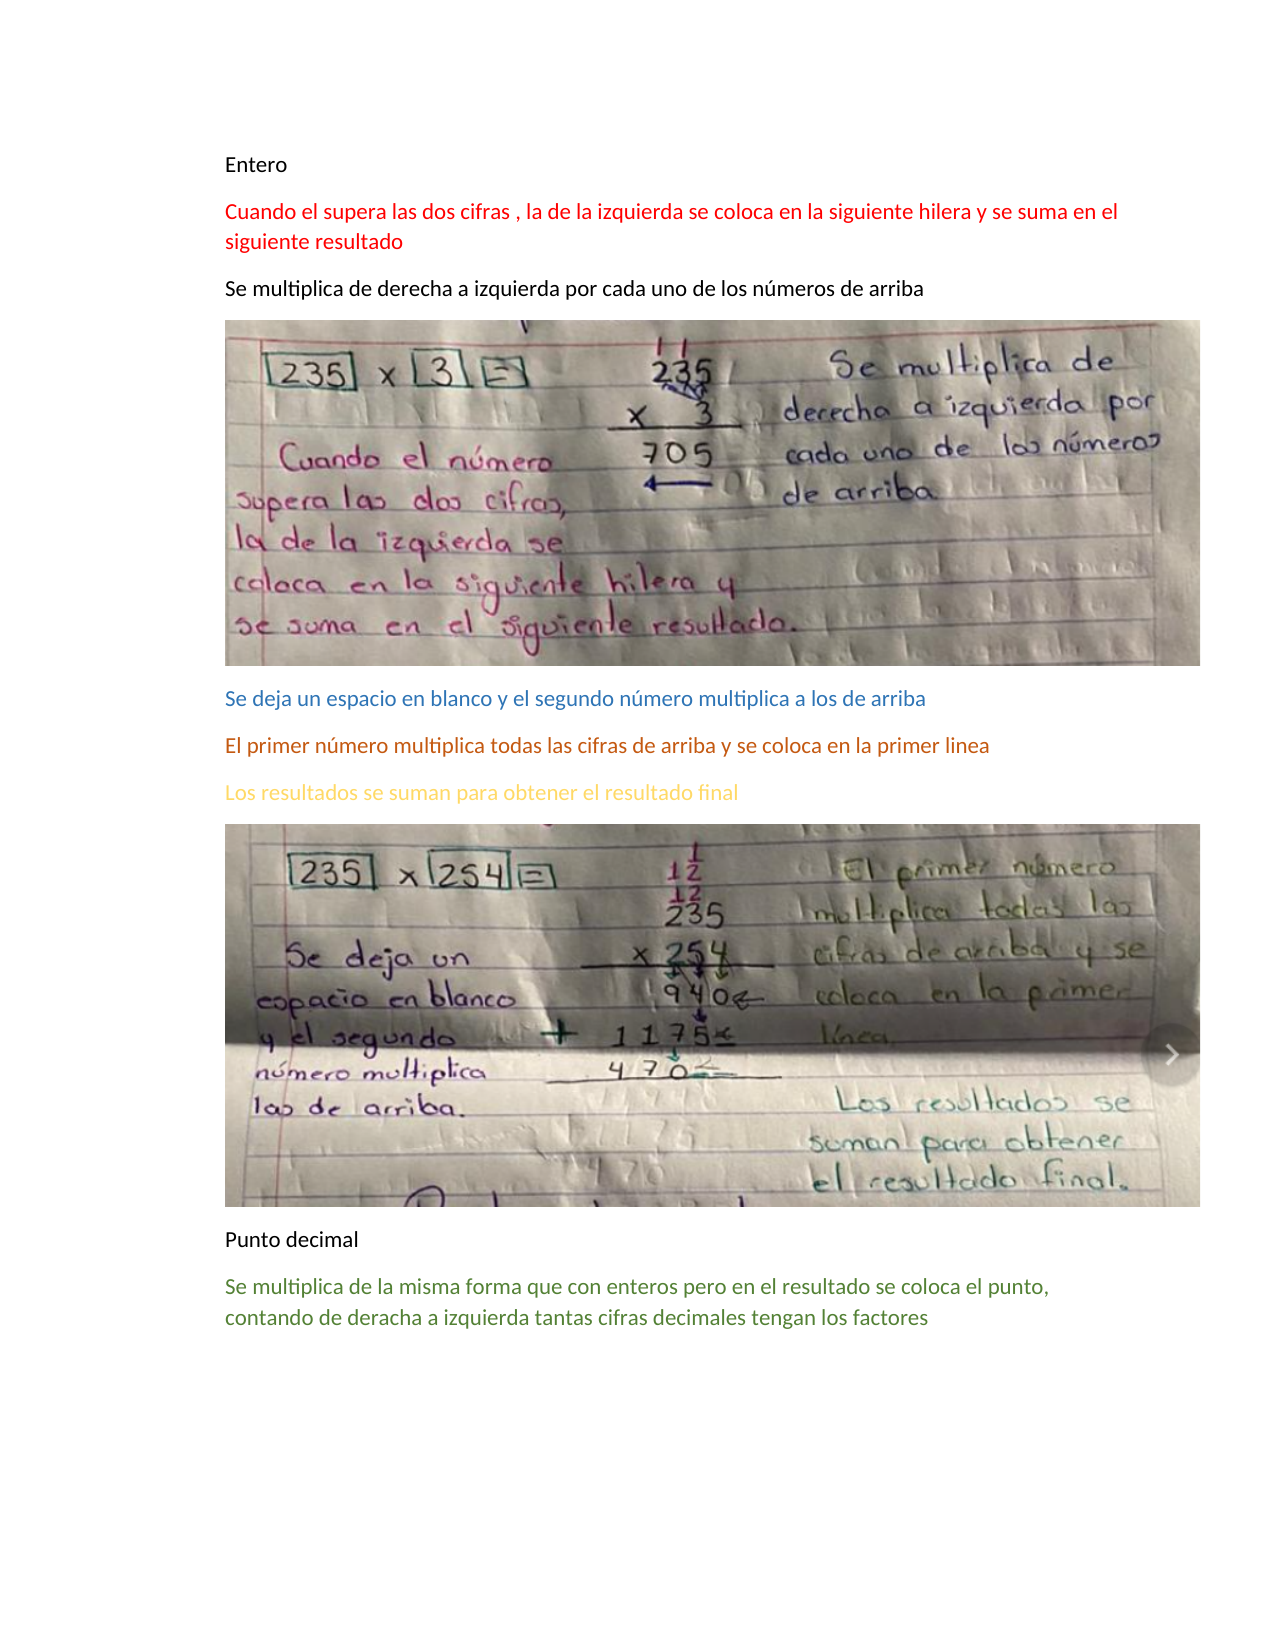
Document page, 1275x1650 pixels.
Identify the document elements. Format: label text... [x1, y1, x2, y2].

text Los resultados se suman para obtener el resultado final [225, 778, 1125, 806]
text Se deja un espacio en blanco y el segundo número multiplica a los de arriba [225, 684, 1125, 712]
text El primer número multiplica todas las cifras de arriba y se coloca en la primer linea [225, 731, 1125, 759]
text Entero [150, 150, 1125, 178]
text Punto decimal [225, 1226, 1125, 1253]
picture [225, 824, 1200, 1207]
text Cuando el supera las dos cifras , la de la izquierda se coloca en la siguiente hilera y se suma en el siguiente resultado [225, 197, 1125, 255]
picture [225, 320, 1200, 666]
text Se multiplica de derecha a izquierda por cada uno de los números de arriba [225, 274, 1125, 302]
text Se multiplica de la misma forma que con enteros pero en el resultado se coloca el punto, contando de deracha a izquierda tantas cifras decimales tengan los factores [225, 1272, 1125, 1331]
